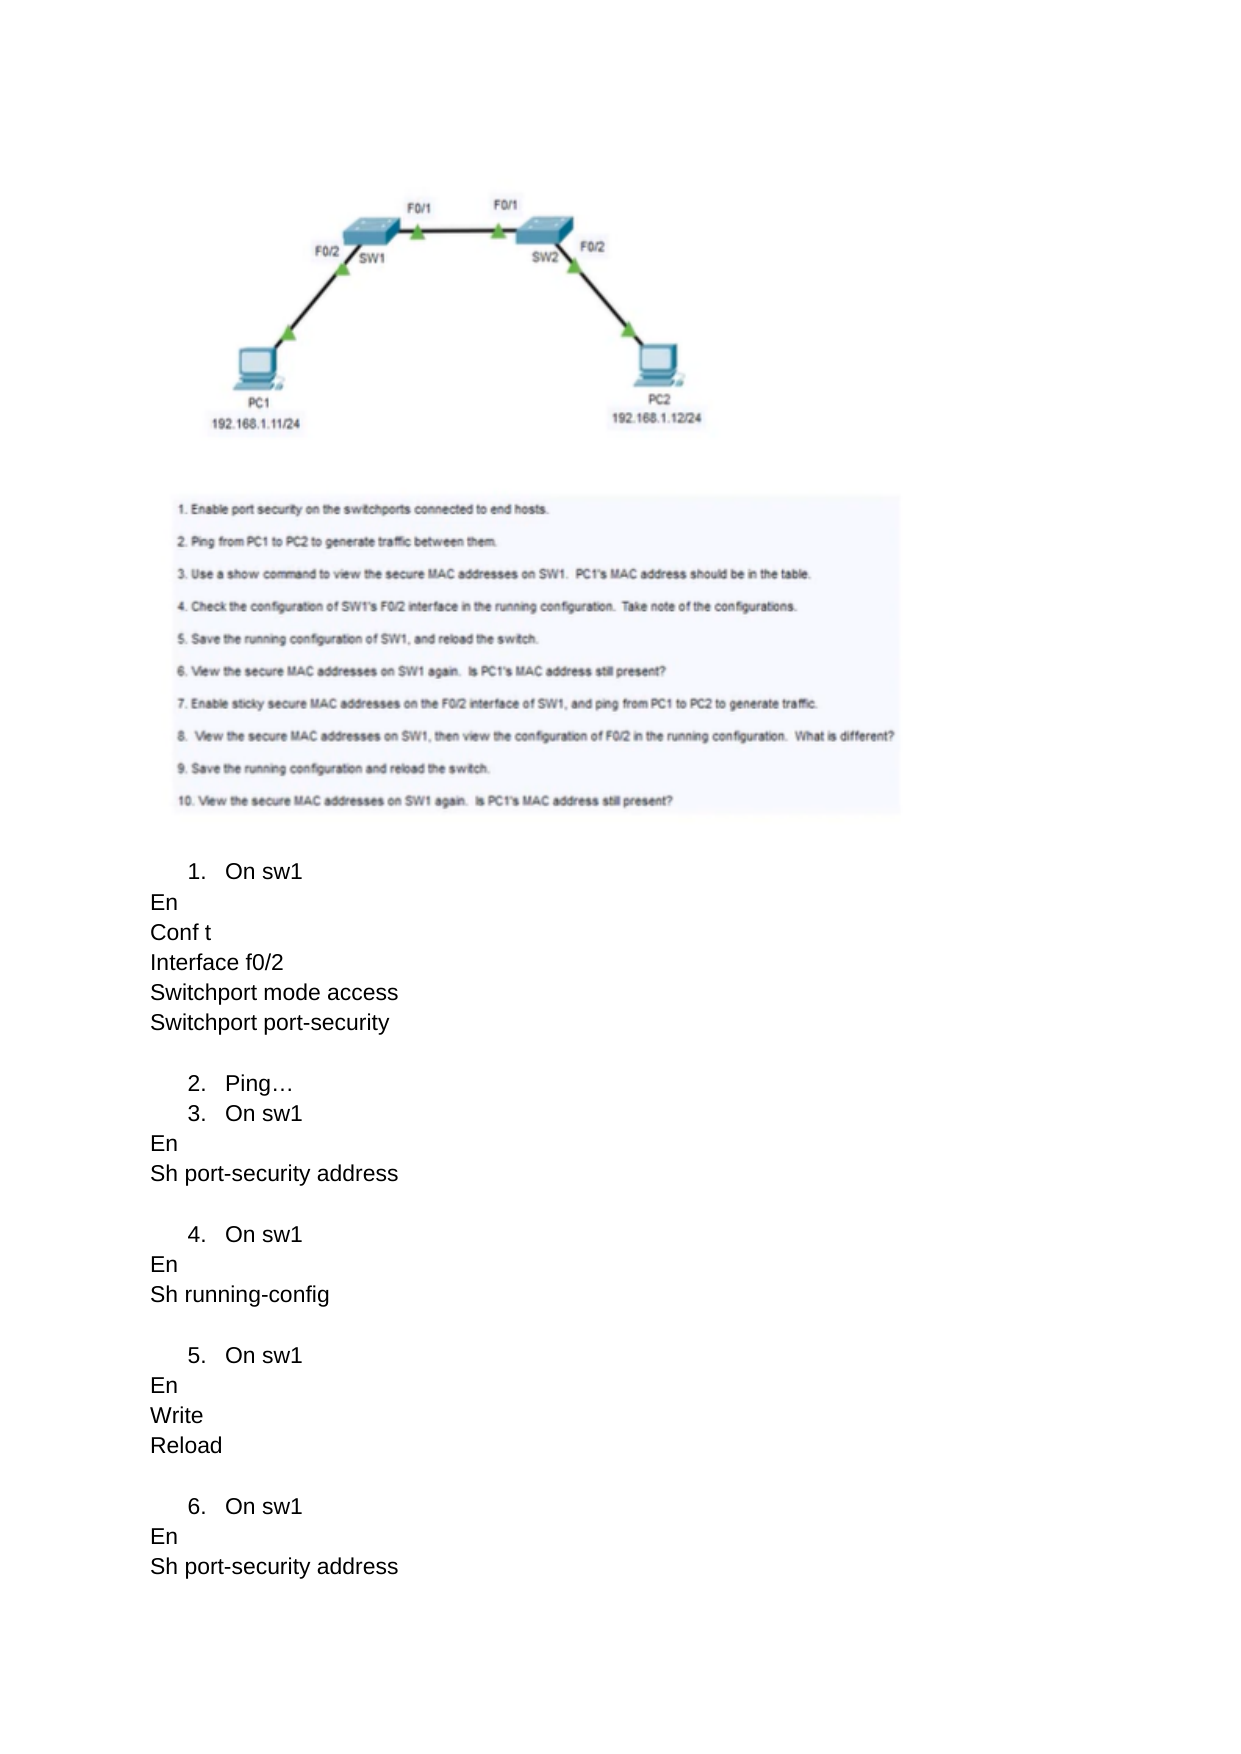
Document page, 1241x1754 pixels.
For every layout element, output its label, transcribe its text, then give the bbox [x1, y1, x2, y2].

text En [150, 1130, 1090, 1156]
text Switchport port-security [150, 1009, 1090, 1036]
text En [150, 1523, 1090, 1549]
text En [150, 1251, 1090, 1277]
text Sh port-security address [150, 1160, 1090, 1187]
text Conf t [150, 919, 1090, 945]
text Write [150, 1402, 1090, 1428]
text En [150, 888, 1090, 915]
list On sw1 [187, 1493, 1090, 1519]
text Sh port-security address [150, 1553, 1090, 1579]
text Interface f0/2 [150, 949, 1090, 975]
text Reload [150, 1432, 1090, 1458]
list On sw1 [187, 1221, 1090, 1247]
picture [150, 483, 939, 825]
text Switchport mode access [150, 979, 1090, 1005]
text En [150, 1372, 1090, 1398]
list On sw1 [187, 1342, 1090, 1368]
list On sw1 [187, 858, 1090, 884]
list Ping… [187, 1070, 1090, 1096]
picture [150, 150, 772, 480]
list On sw1 [187, 1100, 1090, 1126]
text Sh running-config [150, 1281, 1090, 1307]
